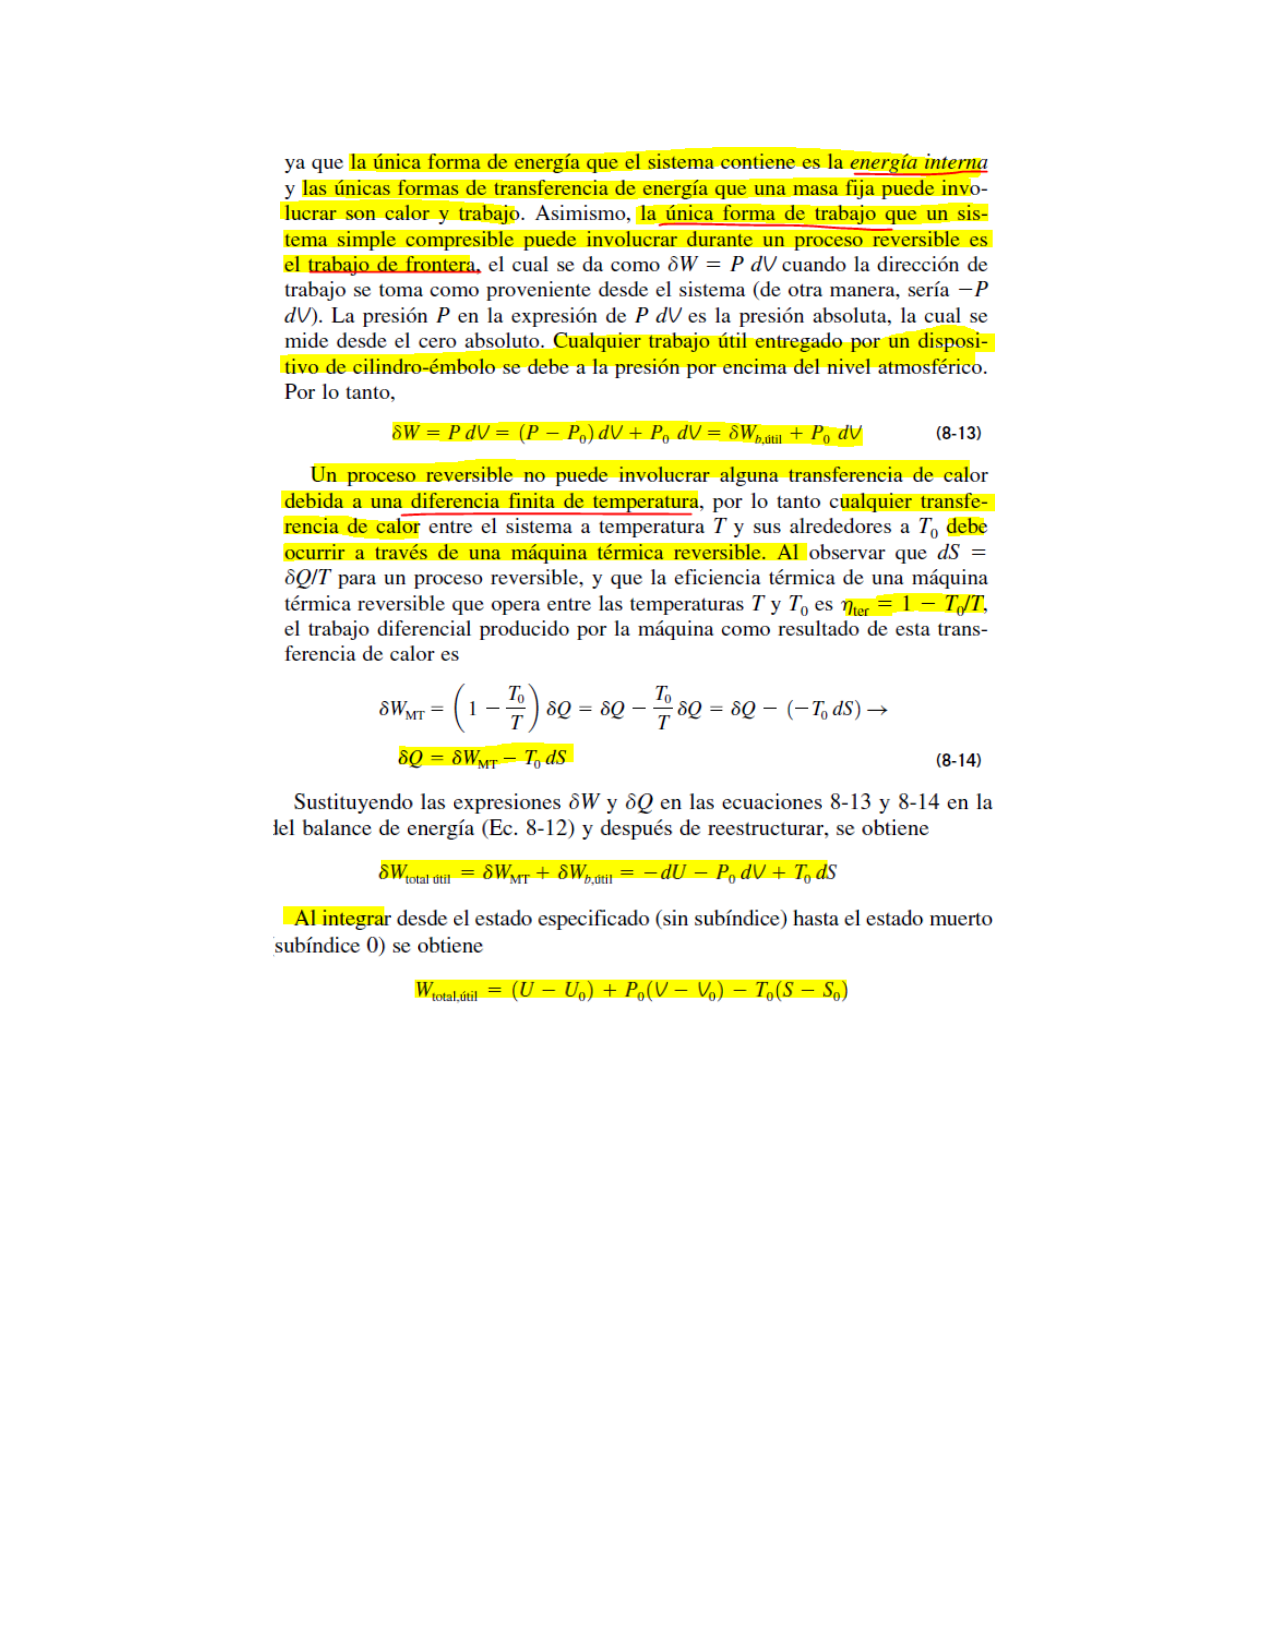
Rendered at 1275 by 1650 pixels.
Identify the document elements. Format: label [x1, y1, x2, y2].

picture [280, 147, 995, 772]
picture [273, 790, 1002, 1026]
